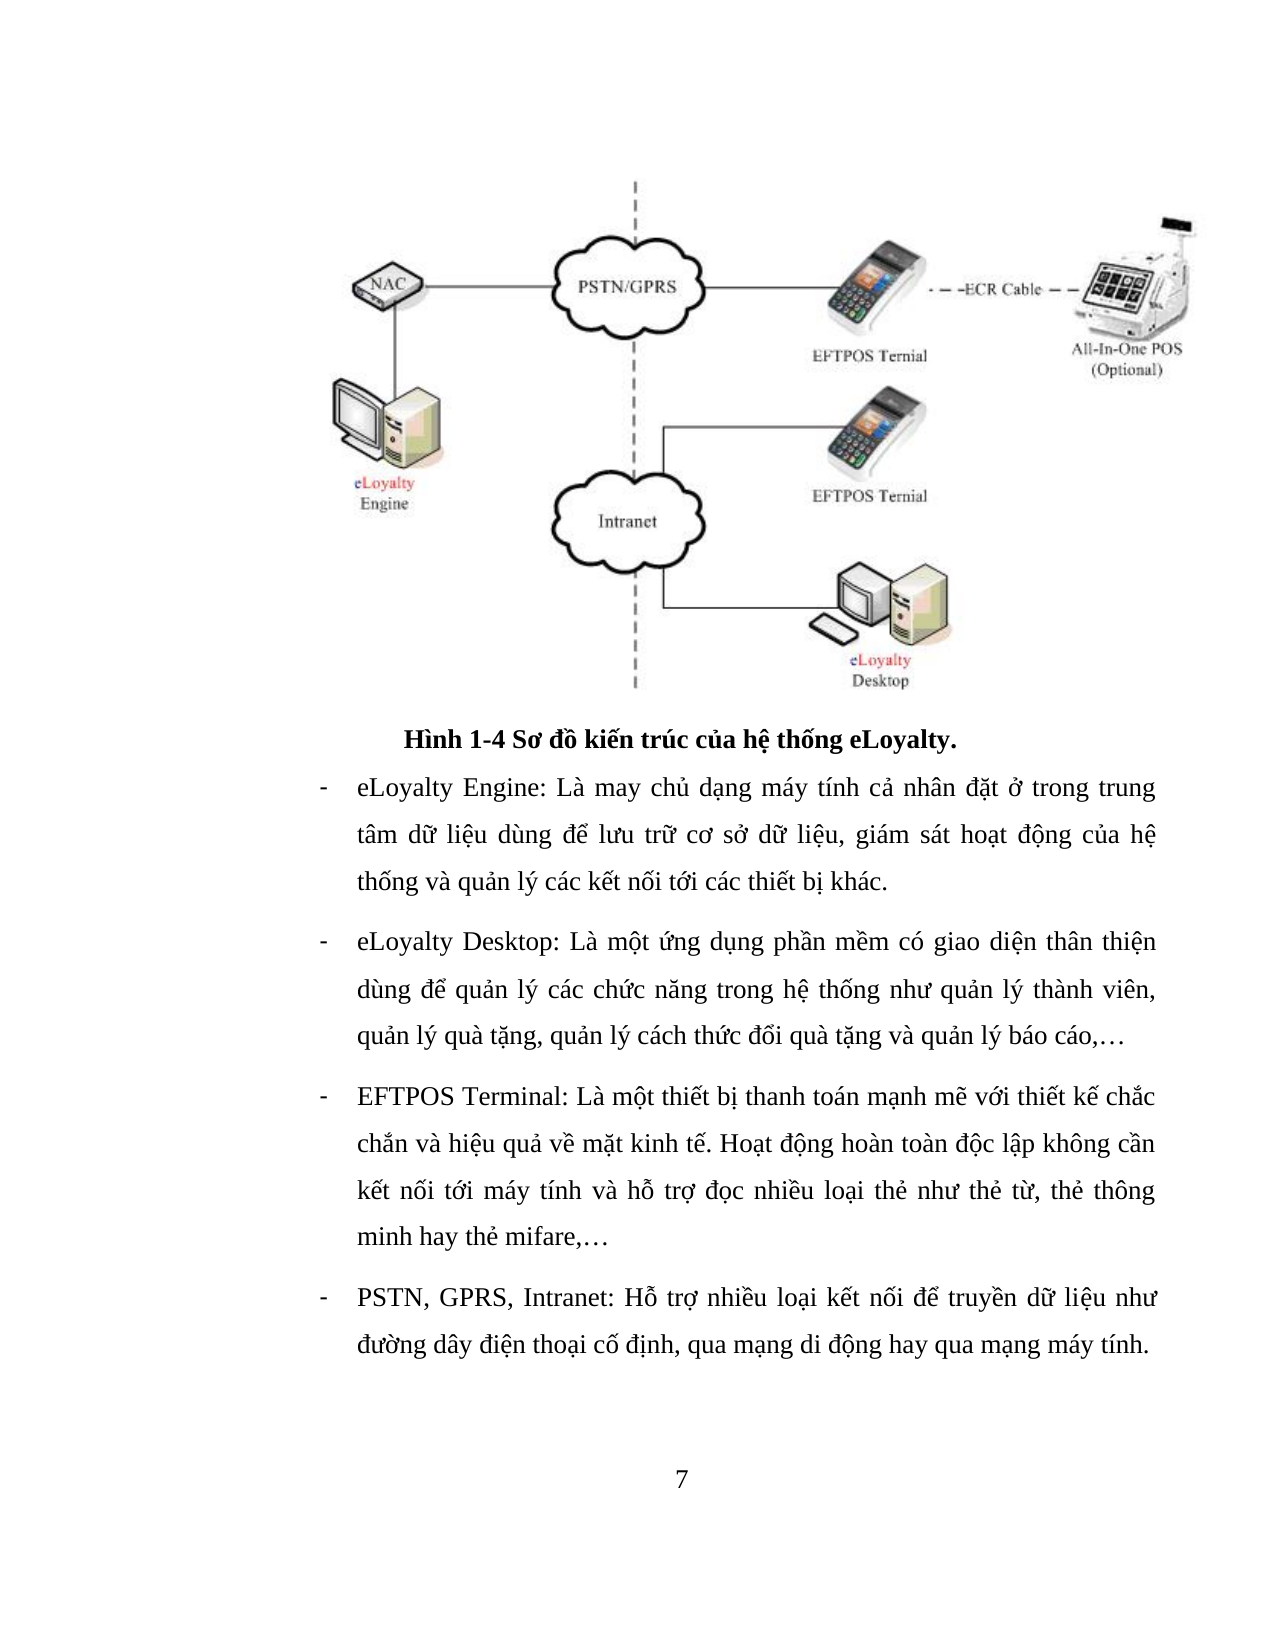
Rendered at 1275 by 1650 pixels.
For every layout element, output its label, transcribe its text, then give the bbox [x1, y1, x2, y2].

list EFTPOS Terminal: Là một thiết bị thanh toán mạnh mẽ với thiết kế chắc chắn và hiệu quả về mặt kinh tế. Hoạt động hoàn toàn độc lập không cần kết nối tới máy tính và hỗ trợ đọc nhiều loại thẻ như thẻ từ, thẻ thông minh hay thẻ mifare,… [319, 1079, 1157, 1252]
list PSTN, GPRS, Intranet: Hỗ trợ nhiều loại kết nối để truyền dữ liệu như đường dây điện thoại cố định, qua mạng di động hay qua mạng máy tính. [319, 1280, 1157, 1359]
list eLoyalty Engine: Là may chủ dạng máy tính cả nhân đặt ở trong trung tâm dữ liệu dùng để lưu trữ cơ sở dữ liệu, giám sát hoạt động của hệ thống và quản lý các kết nối tới các thiết bị khác. [319, 770, 1157, 896]
text Hình 1-4 Sơ đồ kiến trúc của hệ thống eLoyalty. [207, 723, 1154, 754]
picture [281, 177, 1231, 696]
list eLoyalty Desktop: Là một ứng dụng phần mềm có giao diện thân thiện dùng để quản lý các chức năng trong hệ thống như quản lý thành viên, quản lý quà tặng, quản lý cách thức đổi quà tặng và quản lý báo cáo,… [319, 924, 1157, 1051]
